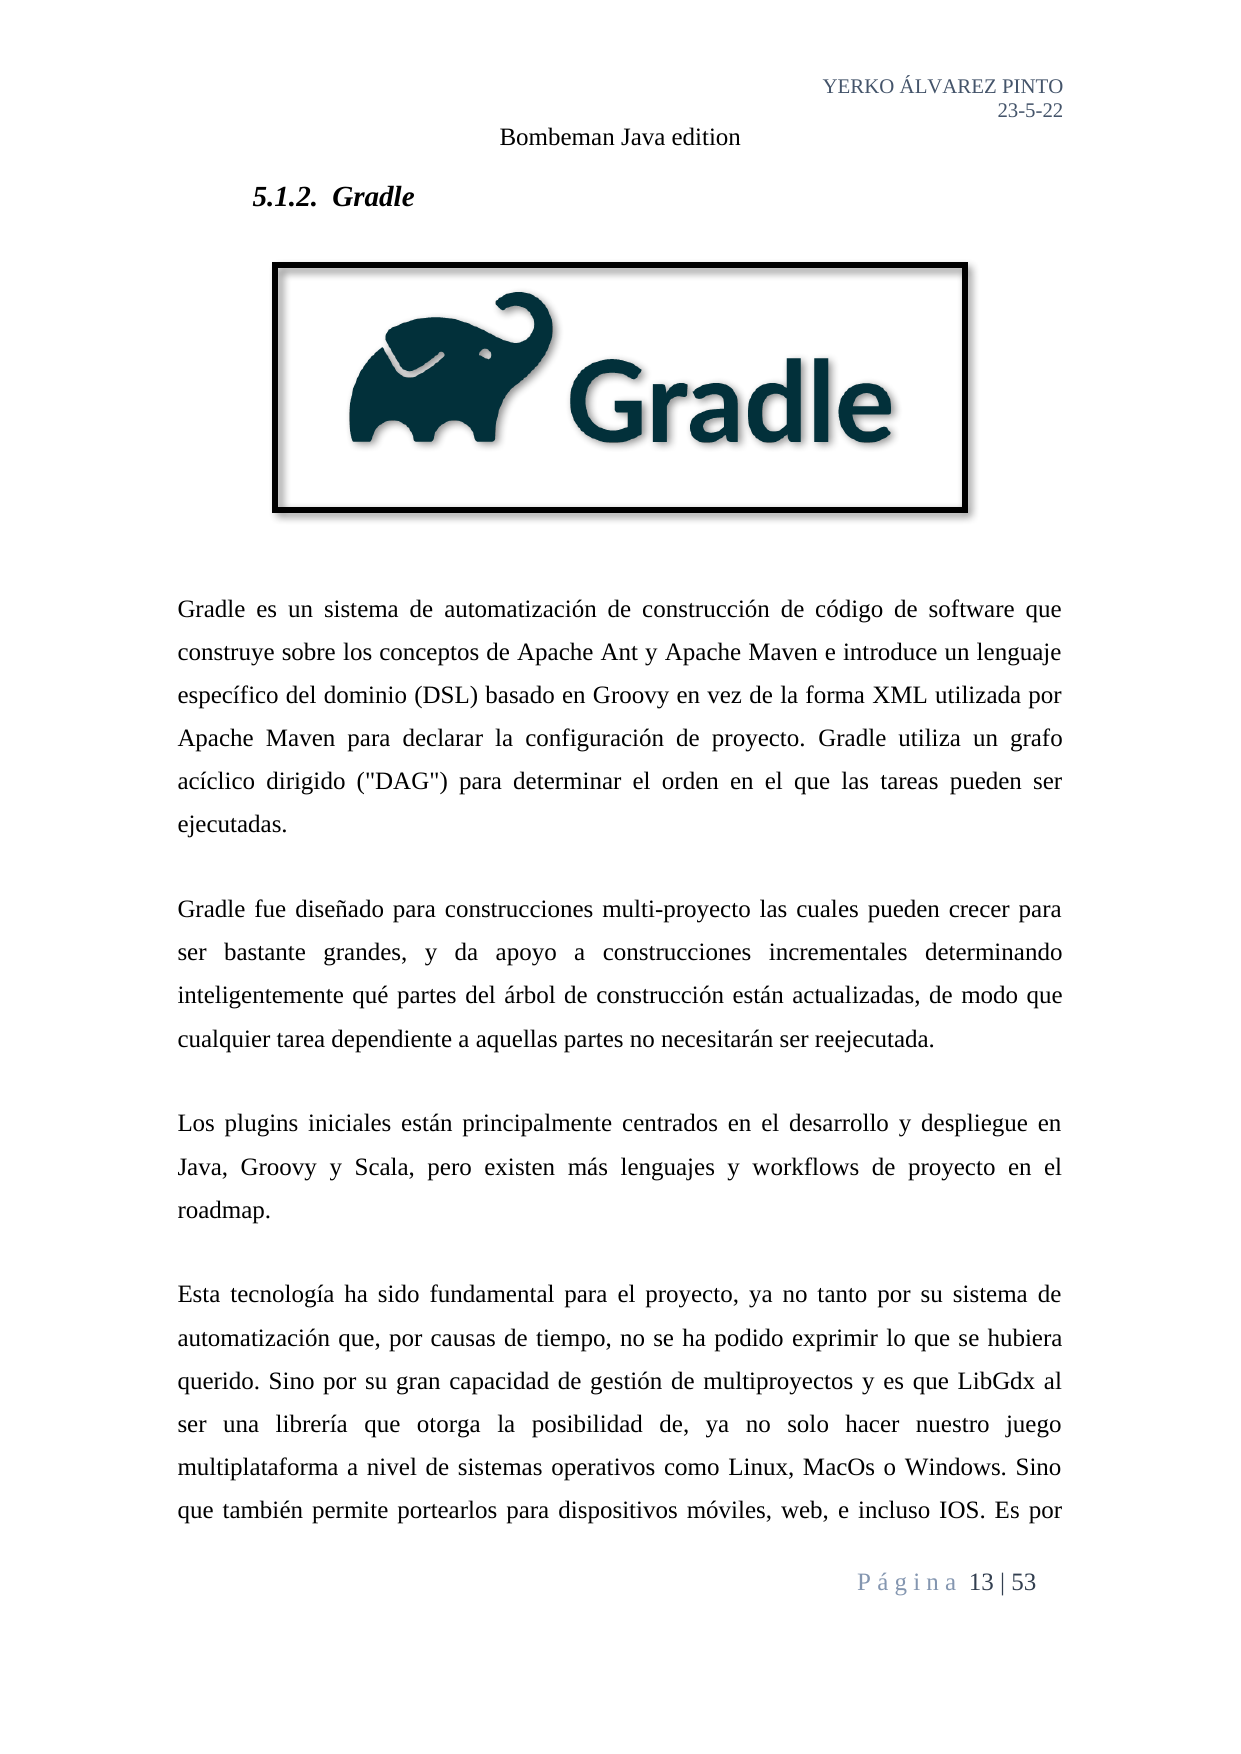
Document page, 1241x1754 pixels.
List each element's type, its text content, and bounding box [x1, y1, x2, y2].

picture [278, 268, 962, 507]
text Gradle fue diseñado para construcciones multi-proyecto las cuales pueden crecer para ser bastante grandes, y da apoyo a construcciones incrementales determinando inteligentemente qué partes del árbol de construcción están actualizadas, de modo que cualquier tarea dependiente a aquellas partes no necesitarán ser reejecutada. [177, 894, 1063, 1052]
subtitle Gradle [252, 179, 1063, 213]
text Los plugins iniciales están principalmente centrados en el desarrollo y despliegue en Java, Groovy y Scala, pero existen más lenguajes y workflows de proyecto en el roadmap. [177, 1108, 1063, 1223]
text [177, 1279, 1063, 1524]
text Gradle es un sistema de automatización de construcción de código de software que construye sobre los conceptos de Apache Ant y Apache Maven e introduce un lenguaje específico del dominio (DSL) basado en Groovy en vez de la forma XML utilizada por Apache Maven para declarar la configuración de proyecto.​ Gradle utiliza un grafo acíclico dirigido ("DAG") para determinar el orden en el que las tareas pueden ser ejecutadas. [177, 594, 1063, 838]
